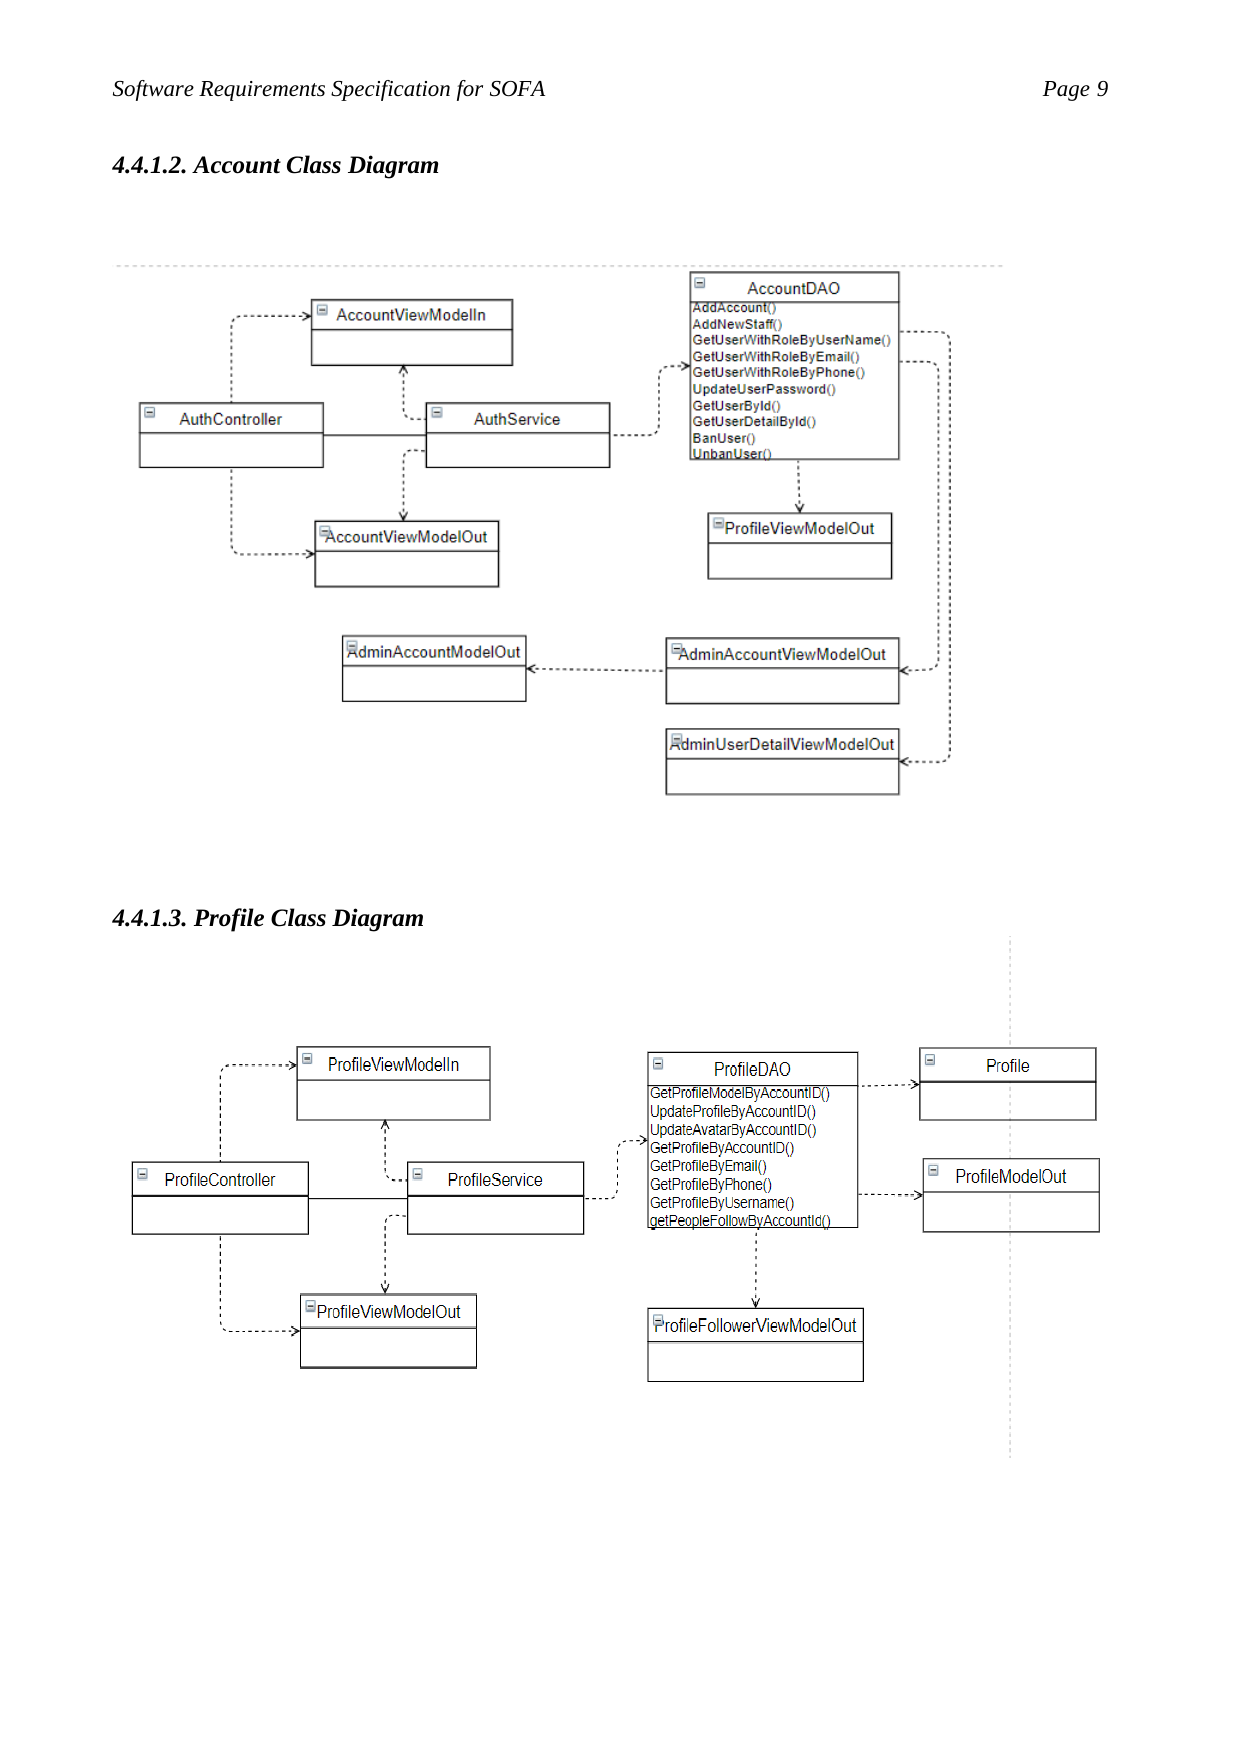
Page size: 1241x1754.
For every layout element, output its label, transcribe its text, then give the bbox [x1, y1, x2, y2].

text 4.4.1.2. Account Class Diagram [112, 150, 1128, 179]
picture [112, 216, 1005, 834]
picture [112, 936, 1175, 1458]
text 4.4.1.3. Profile Class Diagram [112, 903, 1128, 932]
